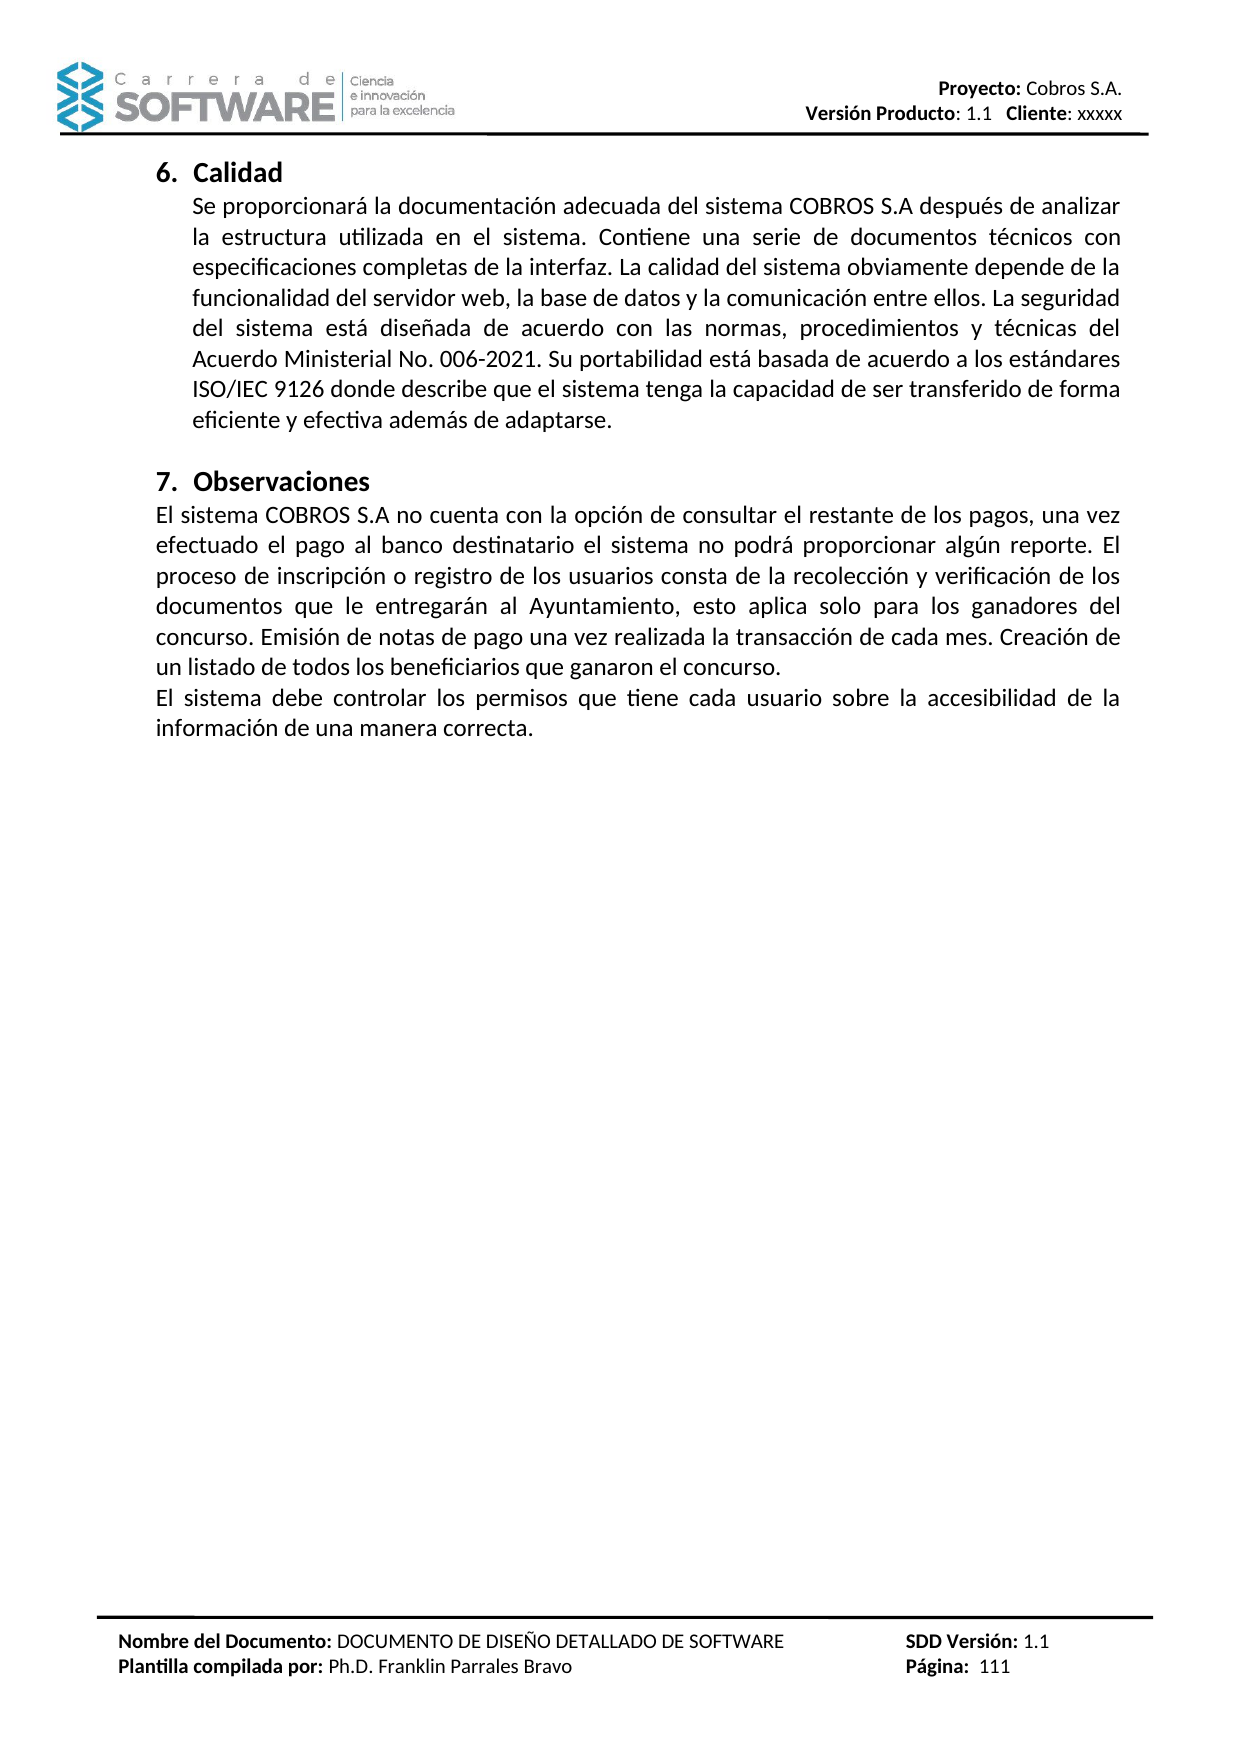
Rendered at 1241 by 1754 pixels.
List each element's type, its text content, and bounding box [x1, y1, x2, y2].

subtitle Calidad [156, 154, 1122, 190]
subtitle Observaciones [156, 463, 1122, 499]
text El sistema debe controlar los permisos que tiene cada usuario sobre la accesibilidad de la información de una manera correcta. [156, 682, 1122, 743]
text Se proporcionará la documentación adecuada del sistema COBROS S.A después de analizar la estructura utilizada en el sistema. Contiene una serie de documentos técnicos con especificaciones completas de la interfaz. La calidad del sistema obviamente depende de la funcionalidad del servidor web, la base de datos y la comunicación entre ellos. La seguridad del sistema está diseñada de acuerdo con las normas, procedimientos y técnicas del Acuerdo Ministerial No. 006-2021. Su portabilidad está basada de acuerdo a los estándares ISO/IEC 9126 donde describe que el sistema tenga la capacidad de ser transferido de forma eficiente y efectiva además de adaptarse. [192, 190, 1122, 434]
text El sistema COBROS S.A no cuenta con la opción de consultar el restante de los pagos, una vez efectuado el pago al banco destinatario el sistema no podrá proporcionar algún reporte. El proceso de inscripción o registro de los usuarios consta de la recolección y verificación de los documentos que le entregarán al Ayuntamiento, esto aplica solo para los ganadores del concurso. Emisión de notas de pago una vez realizada la transacción de cada mes. Creación de un listado de todos los beneficiarios que ganaron el concurso. [156, 499, 1122, 682]
picture [46, 46, 461, 154]
